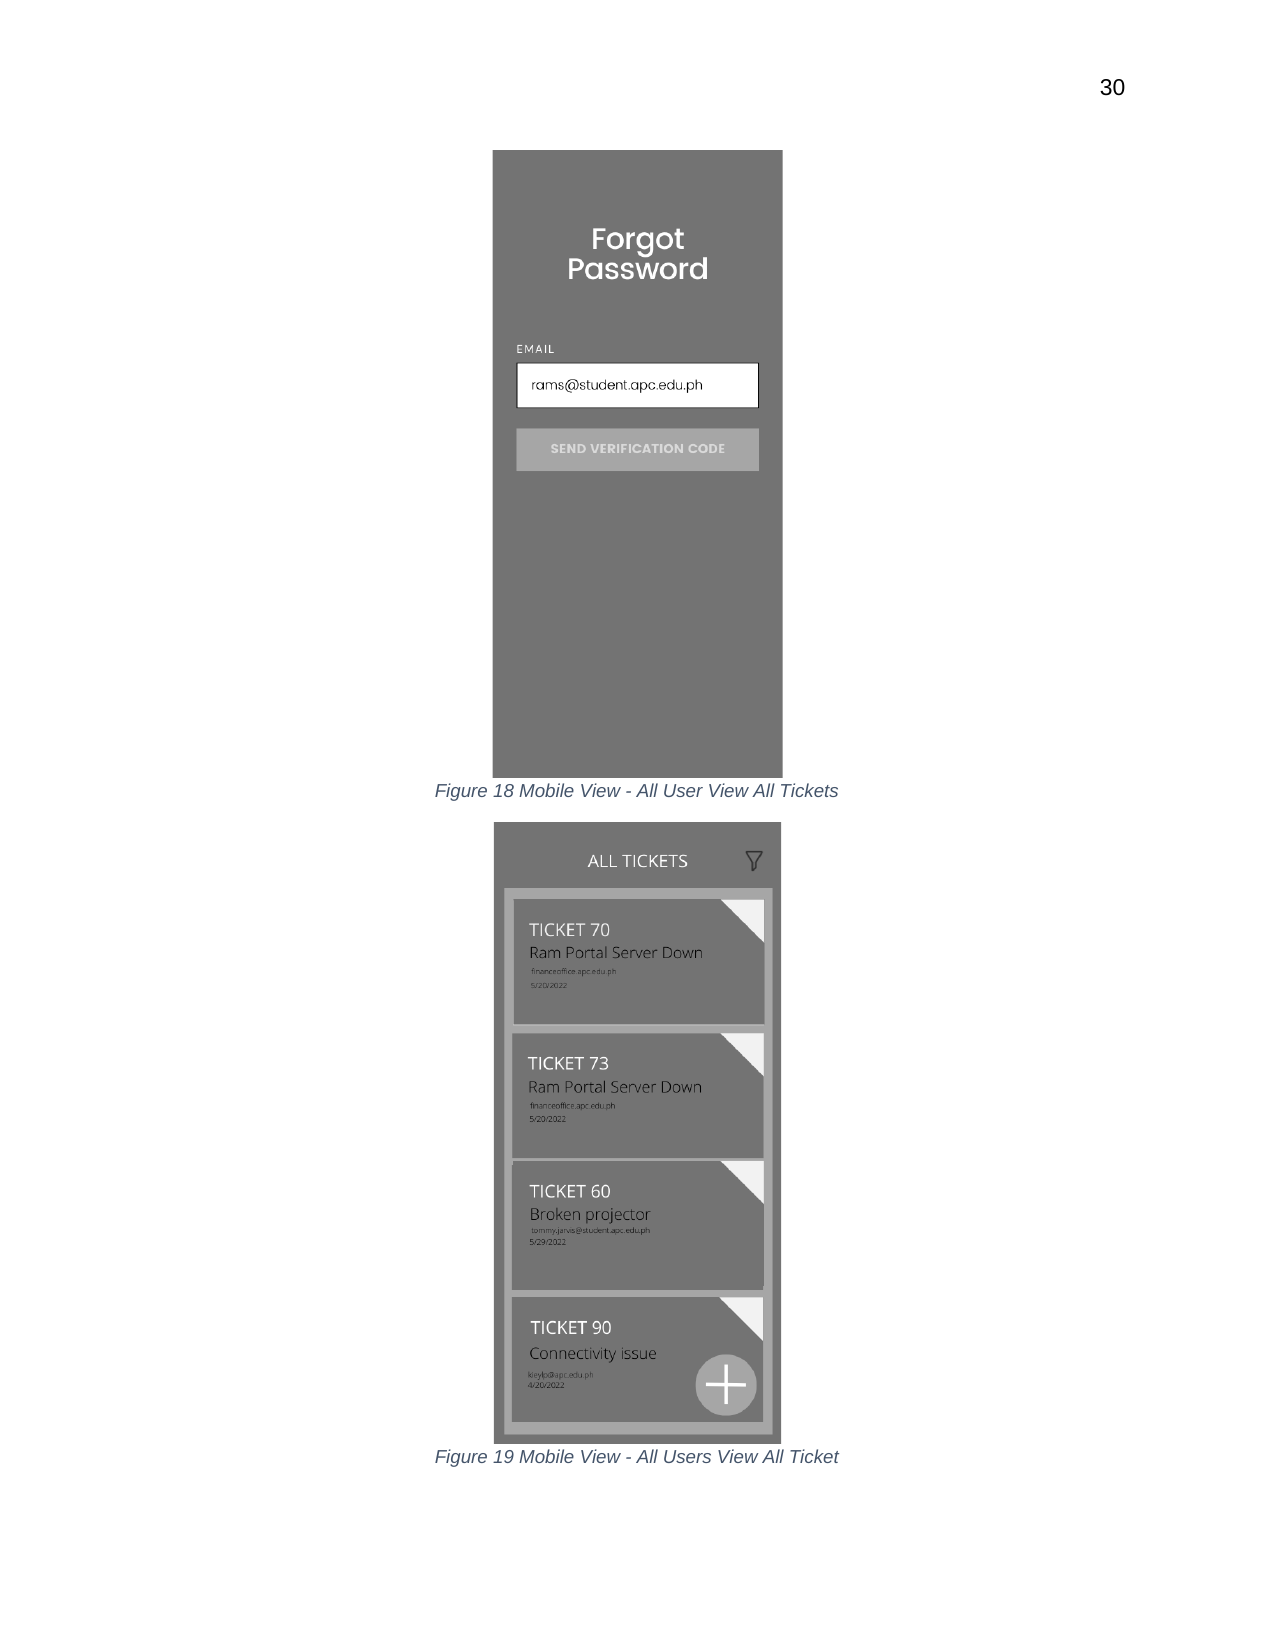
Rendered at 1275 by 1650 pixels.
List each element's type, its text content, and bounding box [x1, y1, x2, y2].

text Figure 19 Mobile View - All Users View All Ticket [150, 1445, 1125, 1467]
text Figure 18 Mobile View - All User View All Tickets [150, 780, 1125, 801]
picture [493, 822, 782, 1444]
picture [492, 150, 783, 778]
